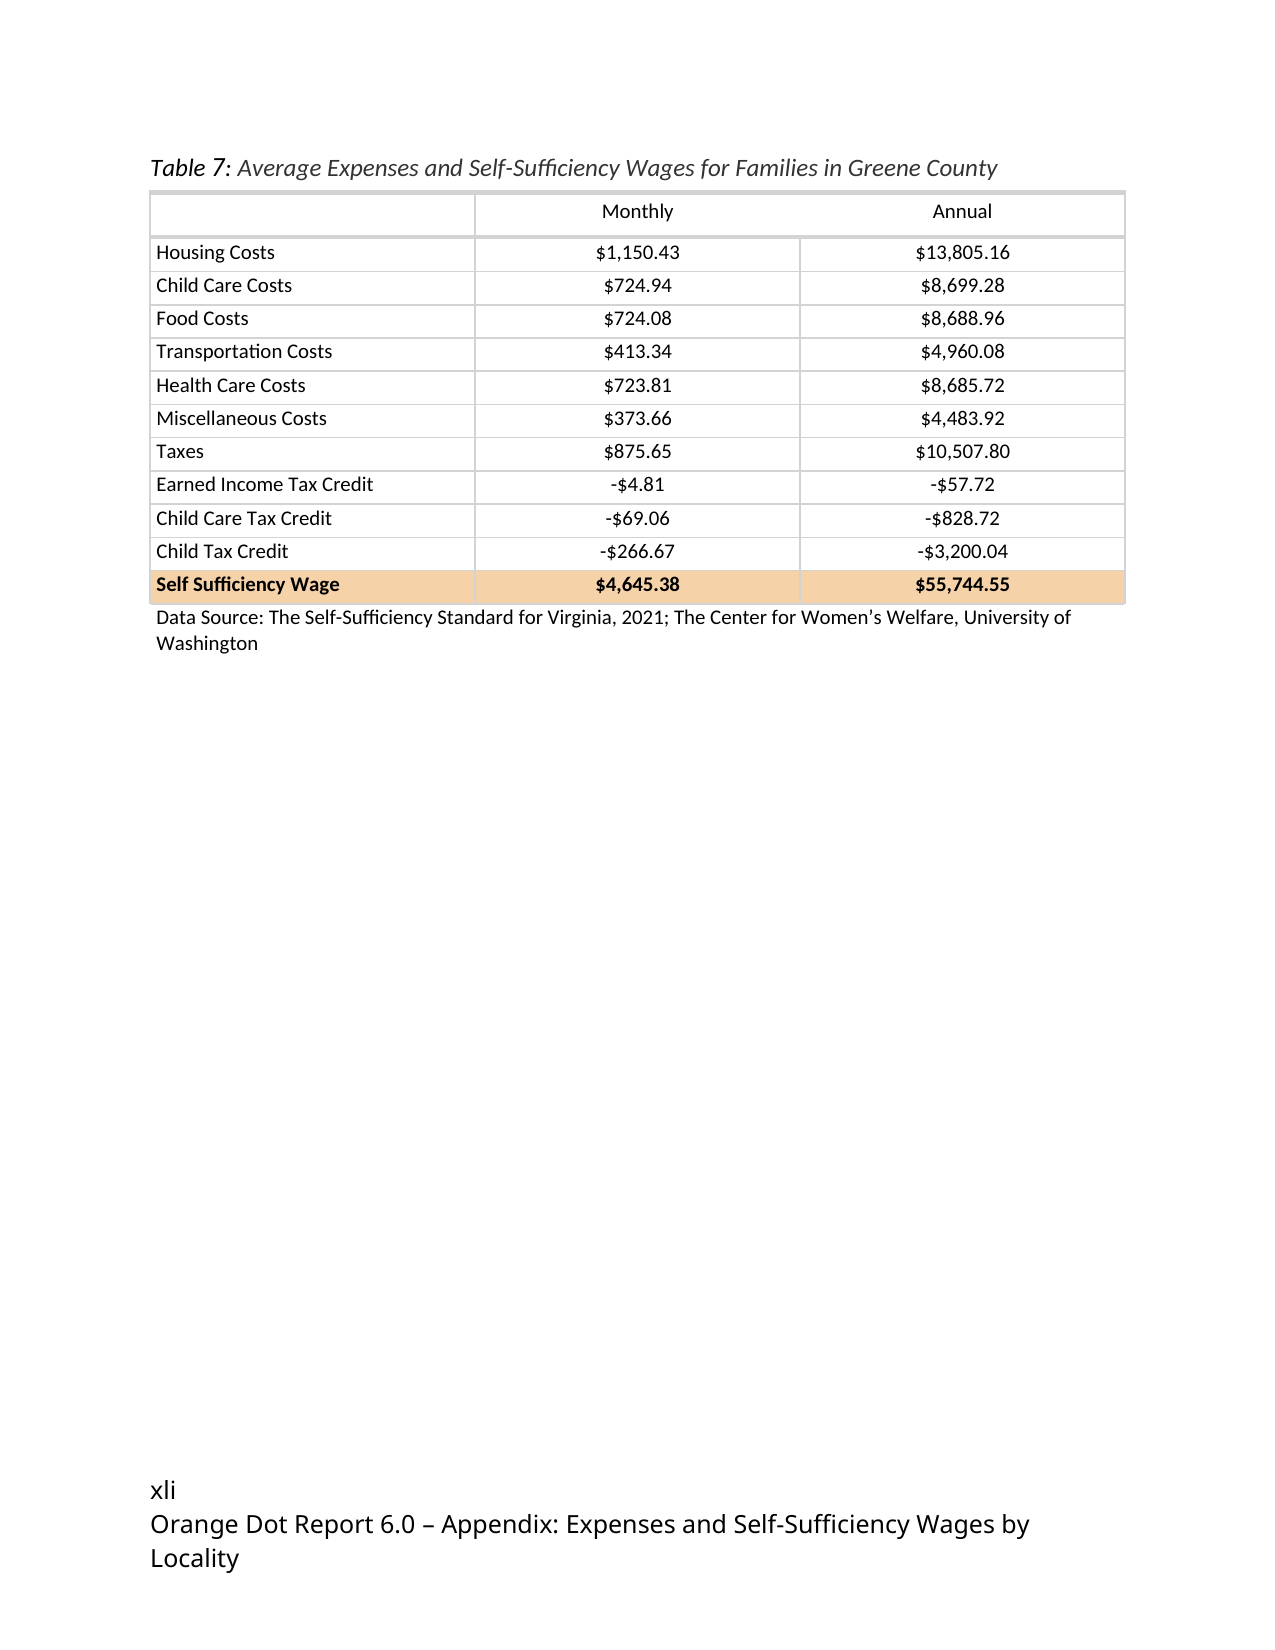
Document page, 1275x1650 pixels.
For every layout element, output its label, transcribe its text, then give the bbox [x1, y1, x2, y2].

table_cell $875.65 [476, 438, 799, 470]
table_cell $373.66 [476, 405, 799, 437]
table_cell $4,483.92 [801, 405, 1124, 437]
table_cell Taxes [151, 438, 474, 470]
table_cell $724.94 [476, 272, 799, 304]
table_cell $55,744.55 [801, 571, 1124, 603]
table_header Annual [800, 195, 1124, 235]
table_cell Earned Income Tax Credit [151, 472, 474, 503]
table_cell Health Care Costs [151, 372, 474, 403]
table_cell $723.81 [476, 372, 799, 403]
table_cell $8,688.96 [801, 306, 1124, 337]
table_cell Data Source: The Self-Sufficiency Standard for Virginia, 2021; The Center for Women’s Welfare, University of Washington [150, 604, 1125, 662]
table_cell -$828.72 [801, 505, 1124, 536]
table_cell Housing Costs [151, 239, 474, 271]
table_cell $10,507.80 [801, 438, 1124, 470]
table_cell -$57.72 [801, 472, 1124, 503]
table_cell $4,960.08 [801, 339, 1124, 370]
table_cell Self Sufficiency Wage [151, 571, 474, 603]
table_cell Food Costs [151, 306, 474, 337]
table_cell -$266.67 [476, 538, 799, 570]
table_cell -$69.06 [476, 505, 799, 536]
table_cell $8,699.28 [801, 272, 1124, 304]
table_header Monthly [476, 195, 800, 235]
table_cell Child Care Tax Credit [151, 505, 474, 536]
table_cell $4,645.38 [476, 571, 799, 603]
table_cell Transportation Costs [151, 339, 474, 370]
table_cell $1,150.43 [476, 239, 799, 271]
table_cell Child Care Costs [151, 272, 474, 304]
table_cell $13,805.16 [801, 239, 1124, 271]
table_cell Miscellaneous Costs [151, 405, 474, 437]
table_cell -$4.81 [476, 472, 799, 503]
table_cell Child Tax Credit [151, 538, 474, 570]
table_cell -$3,200.04 [801, 538, 1124, 570]
table_cell $413.34 [476, 339, 799, 370]
table_cell $724.08 [476, 306, 799, 337]
table_header [151, 195, 474, 235]
table_cell $8,685.72 [801, 372, 1124, 403]
